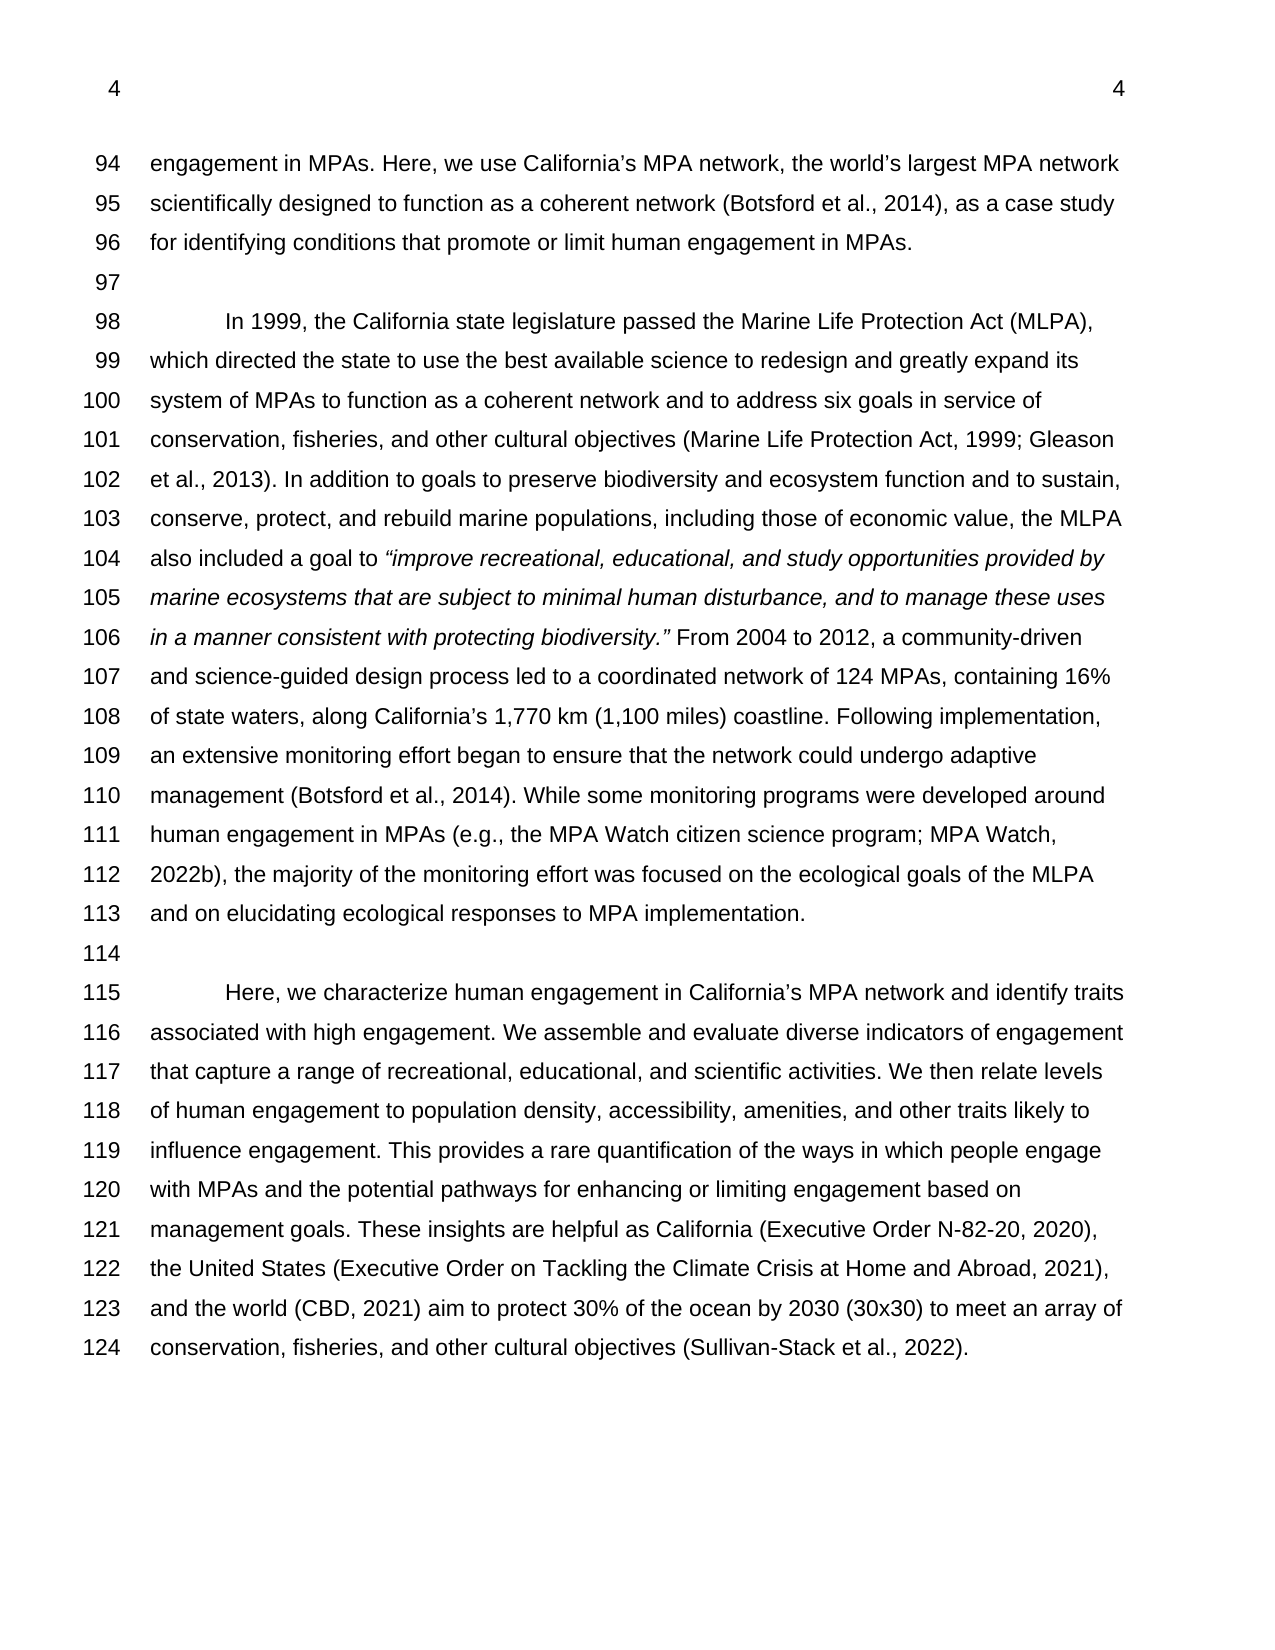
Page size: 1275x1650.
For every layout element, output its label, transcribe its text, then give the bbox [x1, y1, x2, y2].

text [150, 150, 1125, 255]
text Here, we characterize human engagement in California’s MPA network and identify traits associated with high engagement. We assemble and evaluate diverse indicators of engagement that capture a range of recreational, educational, and scientific activities. We then relate levels of human engagement to population density, accessibility, amenities, and other traits likely to influence engagement. This provides a rare quantification of the ways in which people engage with MPAs and the potential pathways for enhancing or limiting engagement based on management goals. These insights are helpful as California (Executive Order N-82-20, 2020), the United States (Executive Order on Tackling the Climate Crisis at Home and Abroad, 2021), and the world (CBD, 2021) aim to protect 30% of the ocean by 2030 (30x30) to meet an array of conservation, fisheries, and other cultural objectives (Sullivan-Stack et al., 2022). [150, 979, 1125, 1361]
text In 1999, the California state legislature passed the Marine Life Protection Act (MLPA), which directed the state to use the best available science to redesign and greatly expand its system of MPAs to function as a coherent network and to address six goals in service of conservation, fisheries, and other cultural objectives (Marine Life Protection Act, 1999; Gleason et al., 2013). In addition to goals to preserve biodiversity and ecosystem function and to sustain, conserve, protect, and rebuild marine populations, including those of economic value, the MLPA also included a goal to “improve recreational, educational, and study opportunities provided by marine ecosystems that are subject to minimal human disturbance, and to manage these uses in a manner consistent with protecting biodiversity.” From 2004 to 2012, a community-driven and science-guided design process led to a coordinated network of 124 MPAs, containing 16% of state waters, along California’s 1,770 km (1,100 miles) coastline. Following implementation, an extensive monitoring effort began to ensure that the network could undergo adaptive management (Botsford et al., 2014). While some monitoring programs were developed around human engagement in MPAs (e.g., the MPA Watch citizen science program; MPA Watch, 2022b), the majority of the monitoring effort was focused on the ecological goals of the MLPA and on elucidating ecological responses to MPA implementation. [150, 308, 1125, 926]
